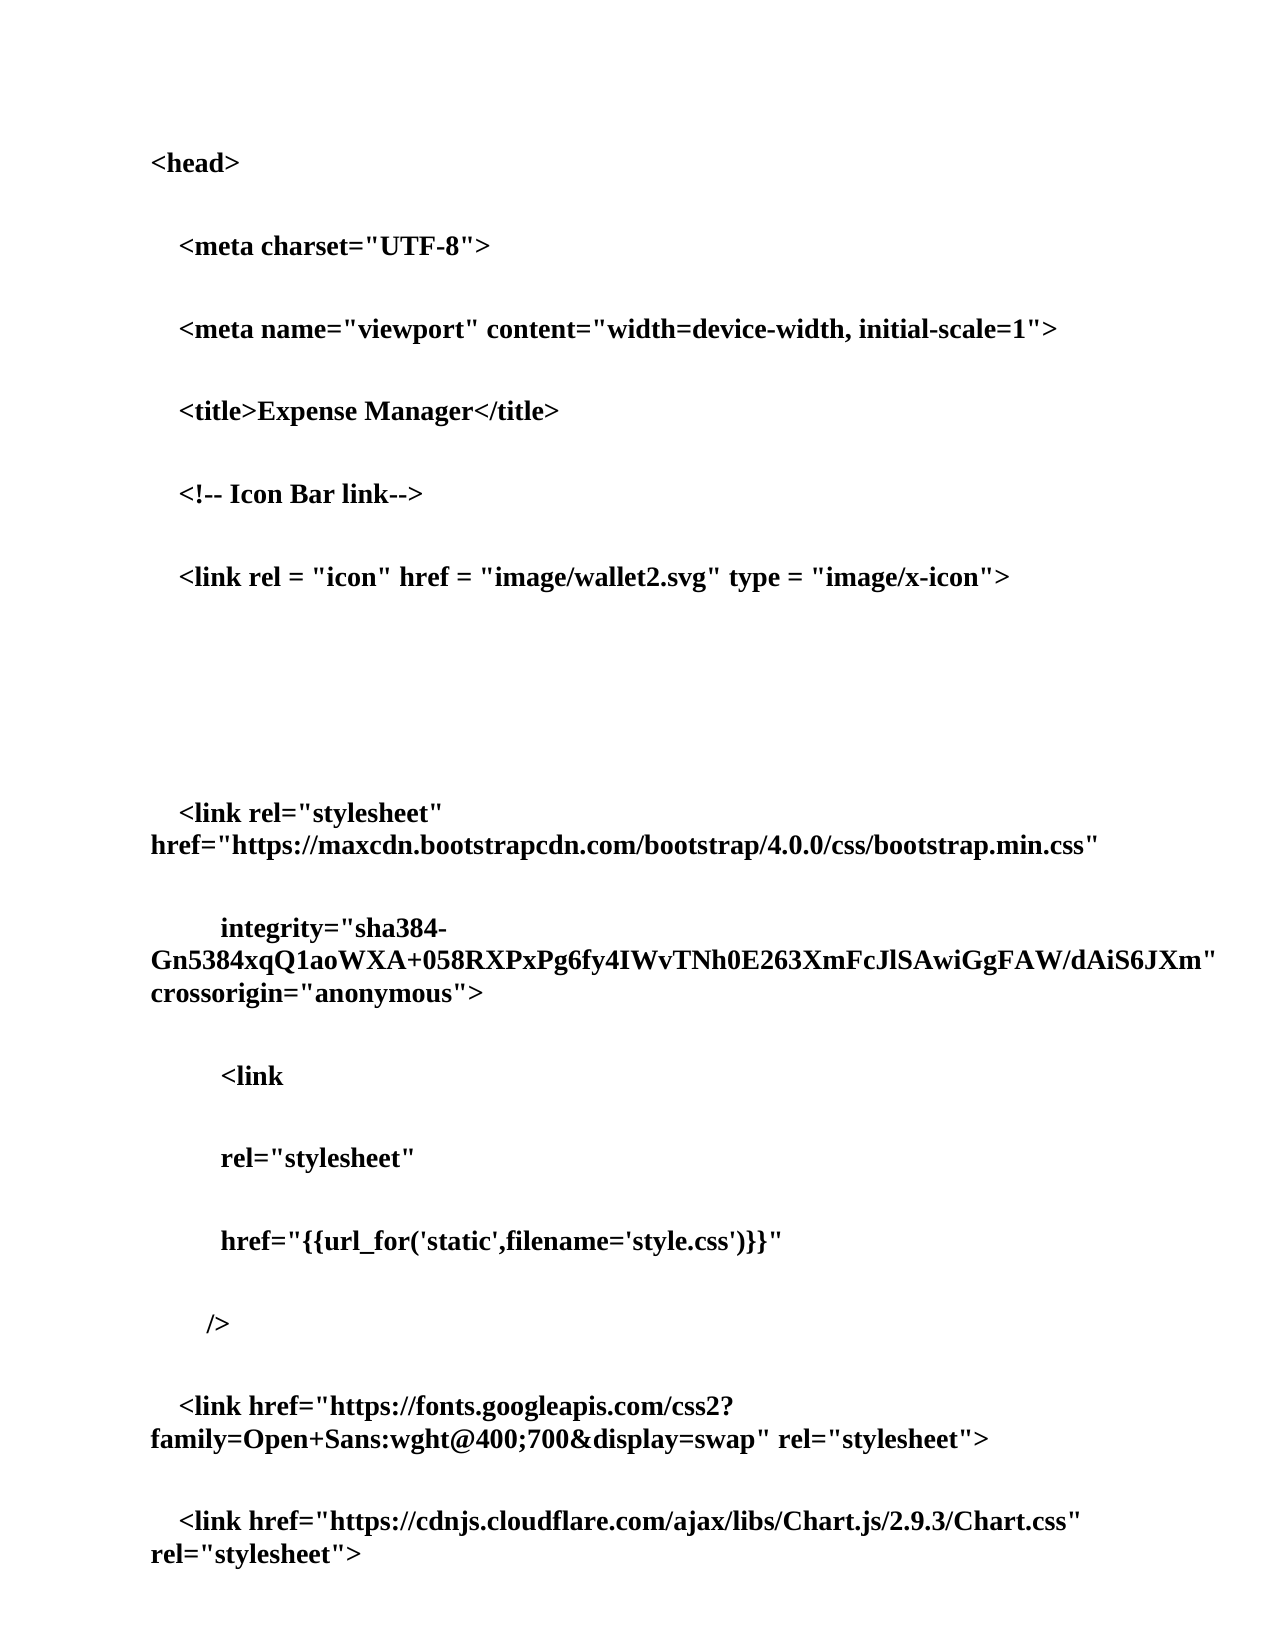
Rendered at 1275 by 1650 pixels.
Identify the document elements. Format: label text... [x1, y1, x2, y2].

text integrity="sha384-Gn5384xqQ1aoWXA+058RXPxPg6fy4IWvTNh0E263XmFcJlSAwiGgFAW/dAiS6JXm" crossorigin="anonymous"> [150, 911, 1255, 1008]
text <head> [150, 146, 1255, 179]
text <!-- Icon Bar link--> [150, 477, 1255, 509]
text <link rel="stylesheet" href="https://maxcdn.bootstrapcdn.com/bootstrap/4.0.0/css/bootstrap.min.css" [150, 796, 1255, 861]
text <link href="https://cdnjs.cloudflare.com/ajax/libs/Chart.js/2.9.3/Chart.css" rel="stylesheet"> [150, 1504, 1255, 1569]
text <meta name="viewport" content="width=device-width, initial-scale=1"> [150, 312, 1255, 344]
text /> [150, 1307, 1255, 1339]
text <link [150, 1058, 1255, 1091]
text rel="stylesheet" [150, 1141, 1255, 1174]
text <link rel = "icon" href = "image/wallet2.svg" type = "image/x-icon"> [150, 560, 1255, 592]
text href="{{url_for('static',filename='style.css')}}" [150, 1224, 1255, 1256]
text <meta charset="UTF-8"> [150, 229, 1255, 261]
text <link href="https://fonts.googleapis.com/css2?family=Open+Sans:wght@400;700&display=swap" rel="stylesheet"> [150, 1389, 1255, 1454]
text <title>Expense Manager</title> [150, 394, 1255, 427]
